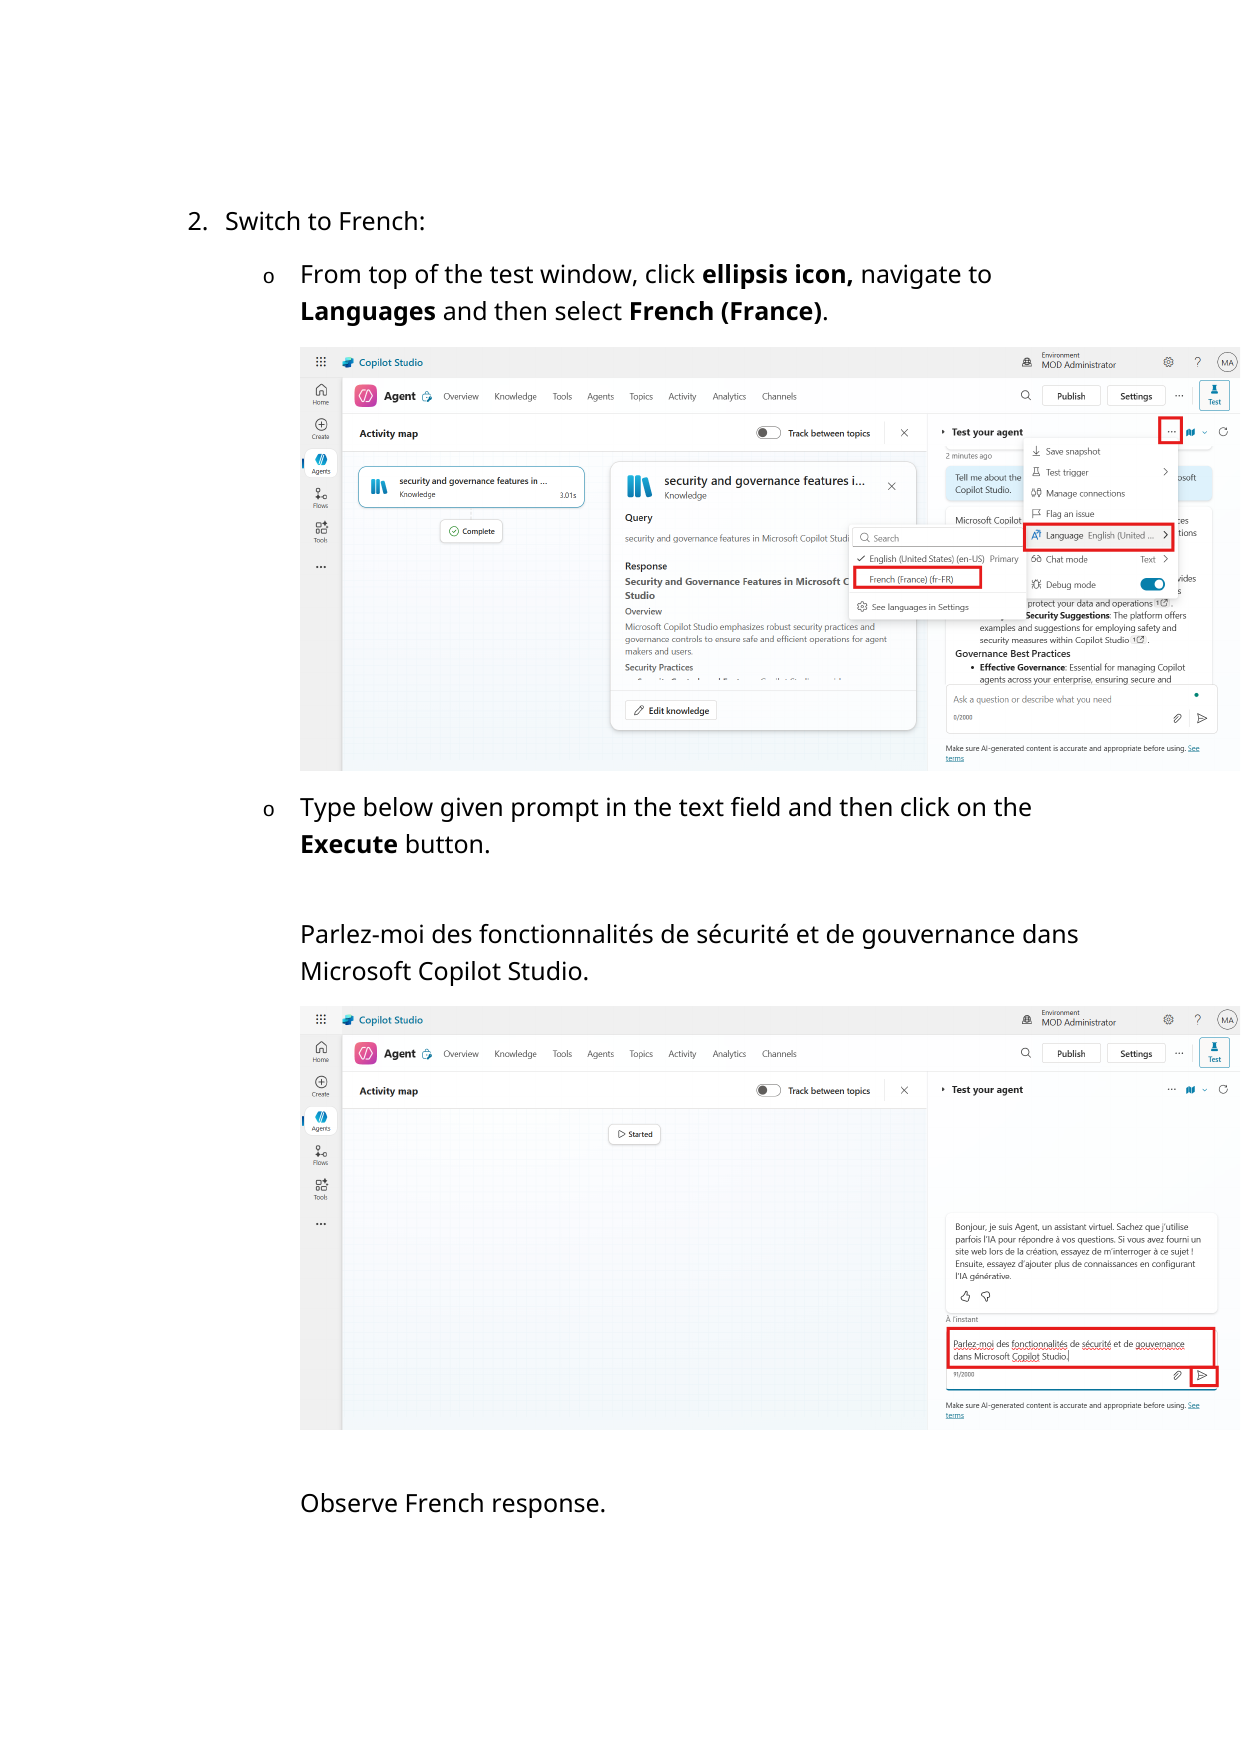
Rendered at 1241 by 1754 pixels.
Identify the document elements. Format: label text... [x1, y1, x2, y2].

list Type below given prompt in the text field and then click on the Execute button. [262, 789, 1090, 860]
picture [300, 1006, 1241, 1430]
picture [300, 347, 1241, 771]
text Parlez-moi des fonctionnalités de sécurité et de gouvernance dans Microsoft Copilot Studio. [300, 880, 1090, 987]
list From top of the test window, click ellipsis icon, navigate to Languages and then select French (France). [262, 257, 1090, 328]
text Observe French response. [300, 1448, 1090, 1519]
list Switch to French: [187, 203, 1090, 237]
